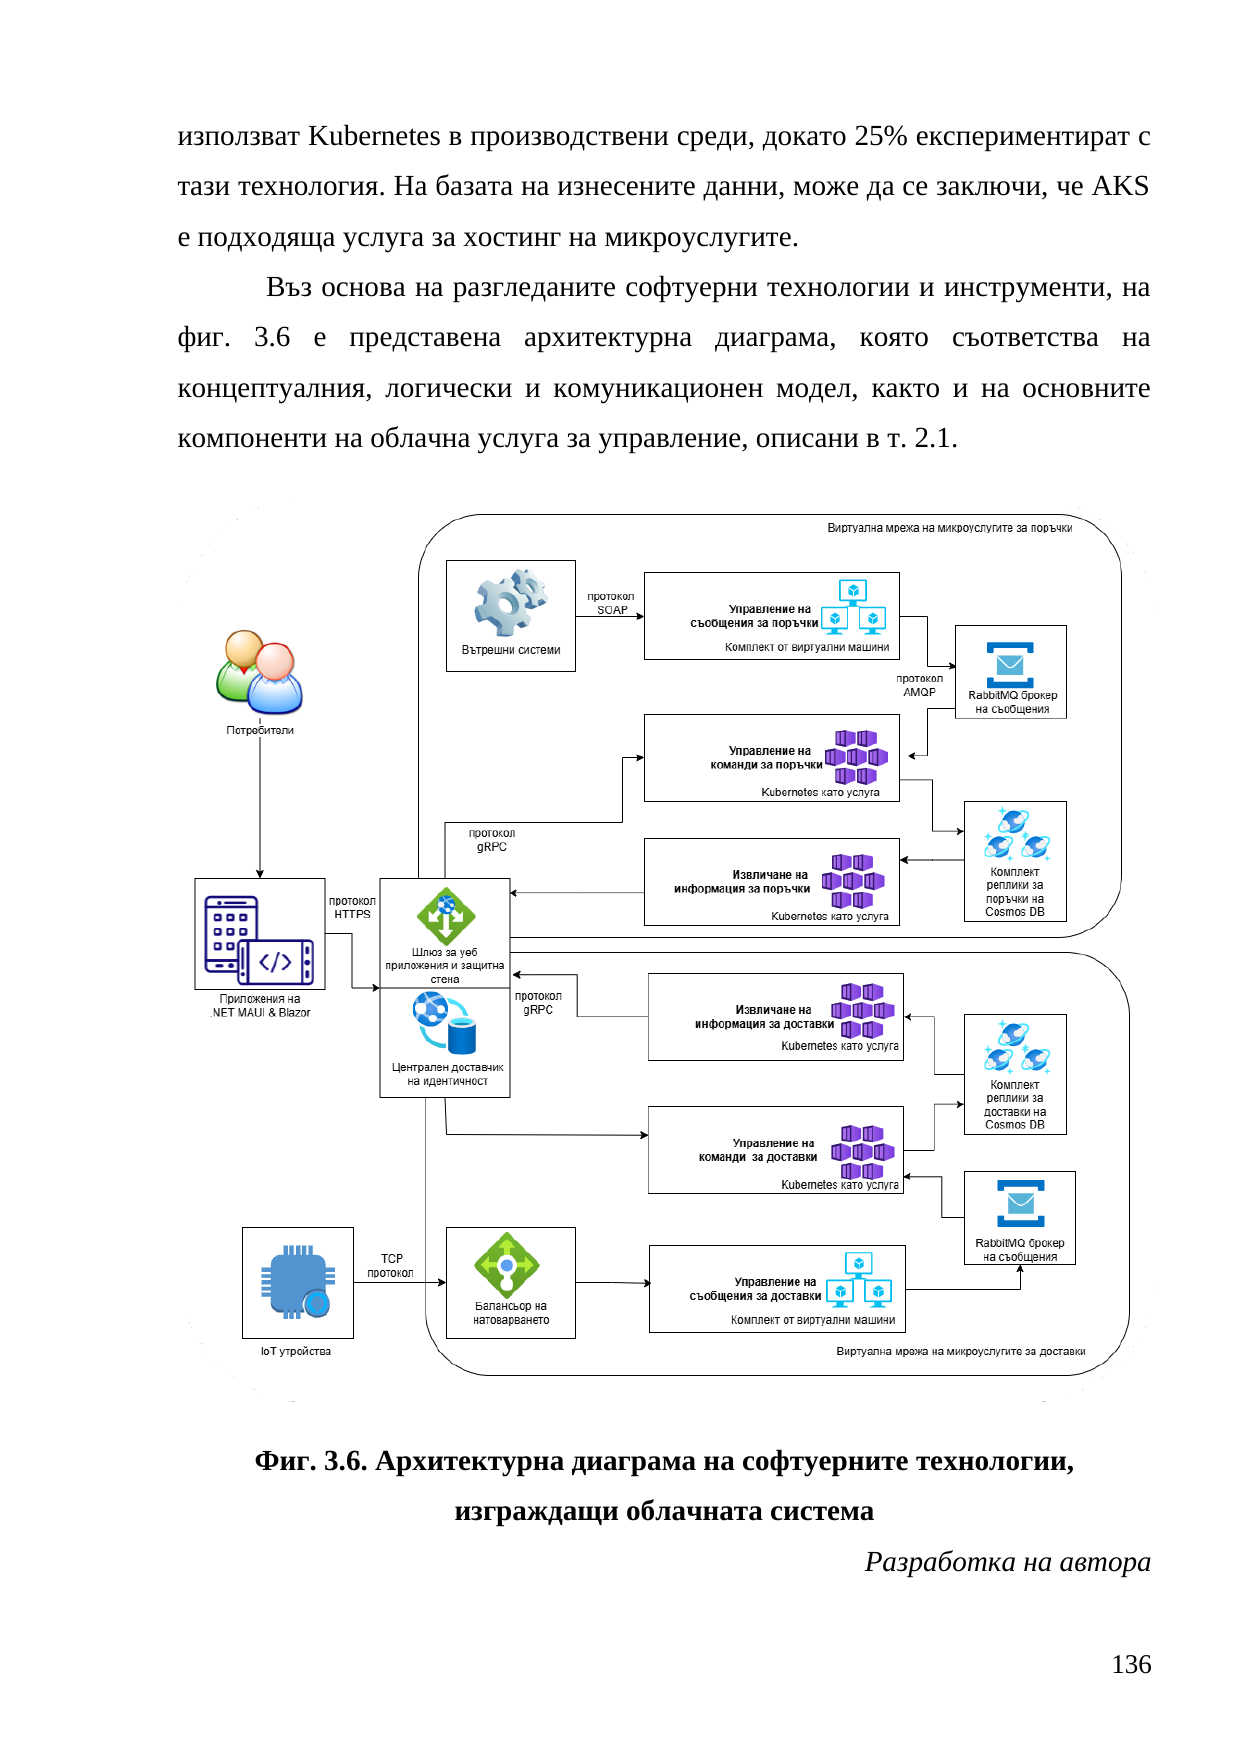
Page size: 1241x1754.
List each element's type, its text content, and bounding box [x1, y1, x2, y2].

text Въз основа на разгледаните софтуерни технологии и инструменти, на фиг. 3.6 е представена архитектурна диаграма, която съответства на концептуалния, логически и комуникационен модел, както и на основните компоненти на облачна услуга за управление, описани в т. 2.1. [177, 269, 1152, 453]
title Фиг. 3.6. Архитектурна диаграма на софтуерните технологии, изграждащи облачната система [177, 1443, 1152, 1527]
picture [177, 495, 1158, 1402]
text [177, 118, 1152, 252]
title Разработка на автора [177, 1544, 1152, 1577]
